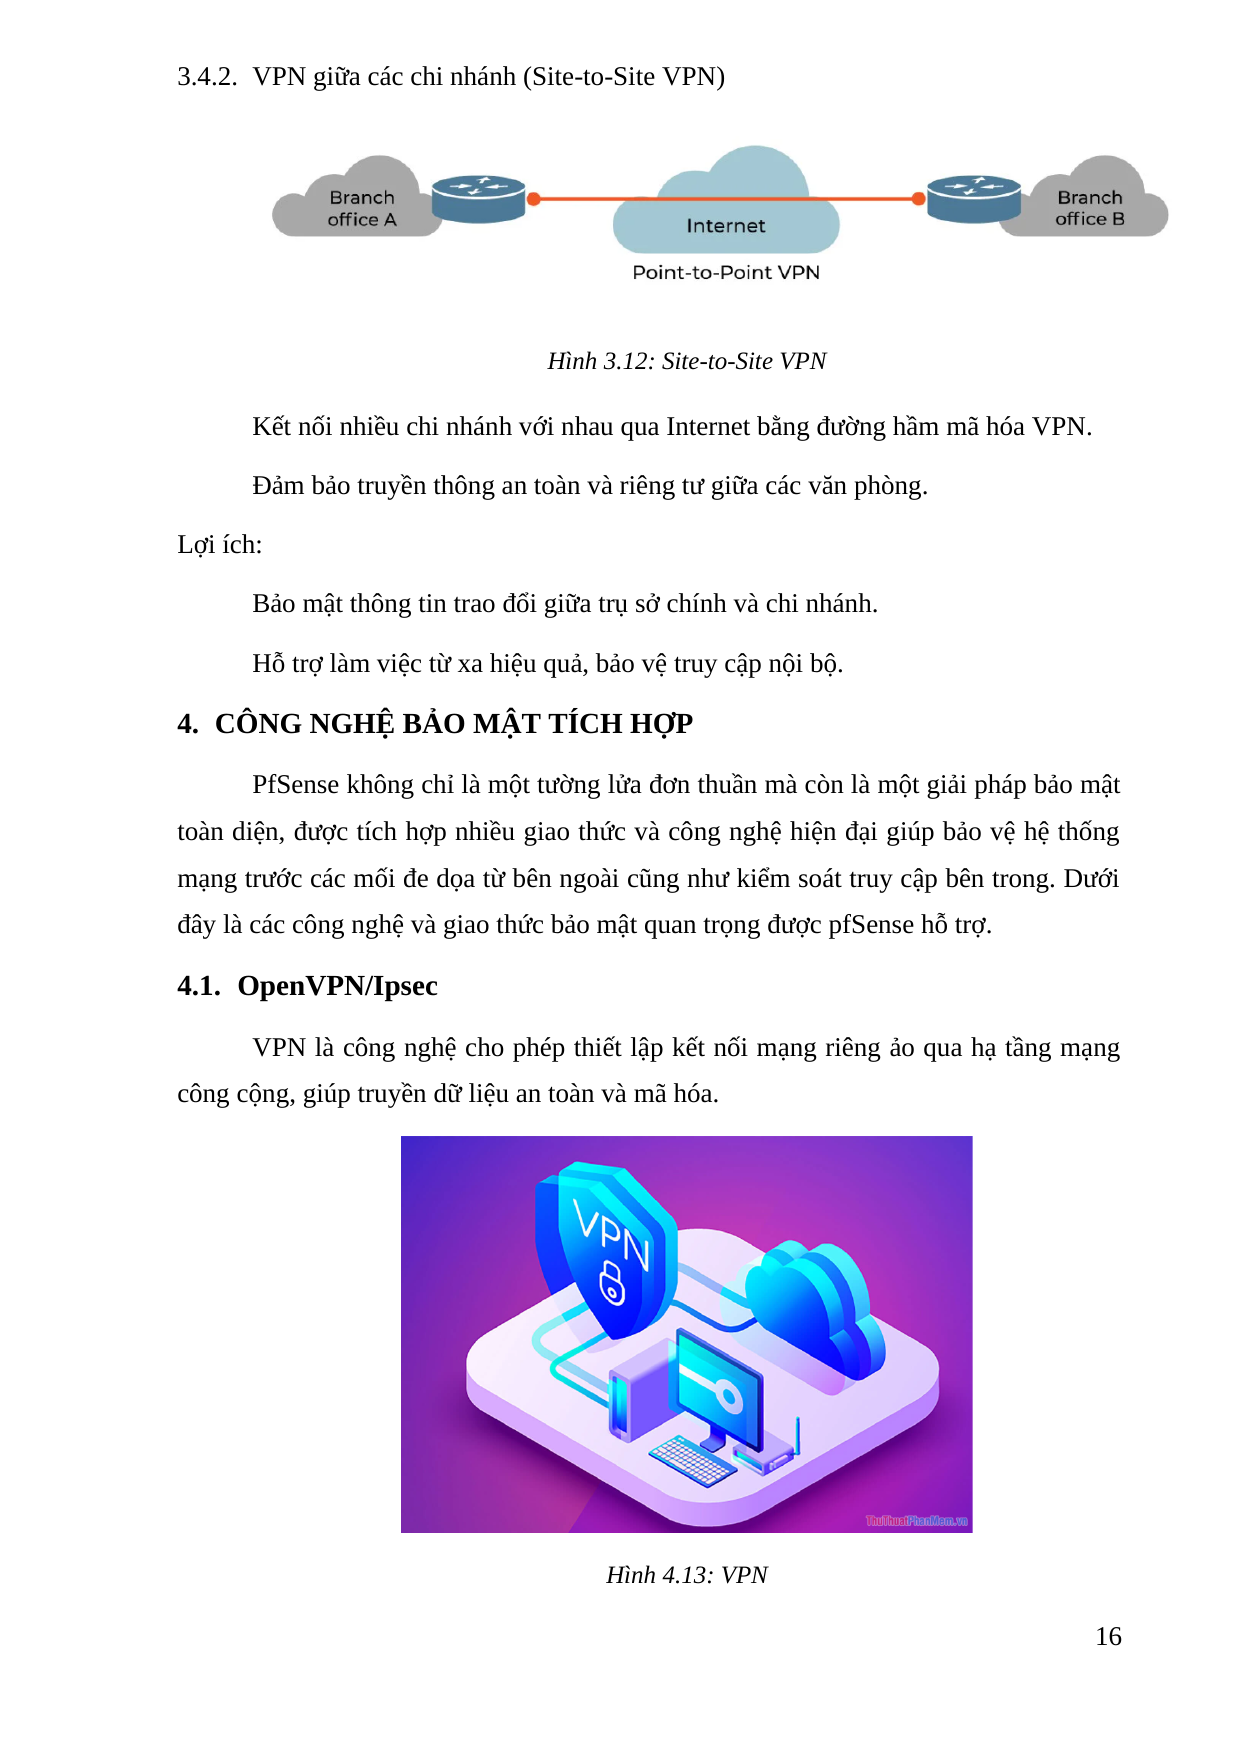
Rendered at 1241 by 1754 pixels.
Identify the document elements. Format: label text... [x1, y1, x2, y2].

subtitle VPN giữa các chi nhánh (Site-to-Site VPN) [177, 60, 1122, 91]
text Lợi ích: [177, 528, 1122, 559]
subtitle OpenVPN/Ipsec [177, 968, 1122, 1001]
text Đảm bảo truyền thông an toàn và riêng tư giữa các văn phòng. [177, 469, 1122, 500]
text Bảo mật thông tin trao đổi giữa trụ sở chính và chi nhánh. [177, 587, 1122, 619]
picture [401, 1136, 973, 1533]
text VPN là công nghệ cho phép thiết lập kết nối mạng riêng ảo qua hạ tầng mạng công cộng, giúp truyền dữ liệu an toàn và mã hóa. [177, 1031, 1122, 1108]
picture [252, 119, 1197, 318]
subtitle Công nghệ bảo mật tích hợp [177, 706, 1122, 739]
text PfSense không chỉ là một tường lửa đơn thuần mà còn là một giải pháp bảo mật toàn diện, được tích hợp nhiều giao thức và công nghệ hiện đại giúp bảo vệ hệ thống mạng trước các mối đe dọa từ bên ngoài cũng như kiểm soát truy cập bên trong. Dưới đây là các công nghệ và giao thức bảo mật quan trọng được pfSense hỗ trợ. [177, 769, 1122, 940]
text Kết nối nhiều chi nhánh với nhau qua Internet bằng đường hầm mã hóa VPN. [177, 410, 1122, 441]
text Hỗ trợ làm việc từ xa hiệu quả, bảo vệ truy cập nội bộ. [177, 647, 1122, 678]
